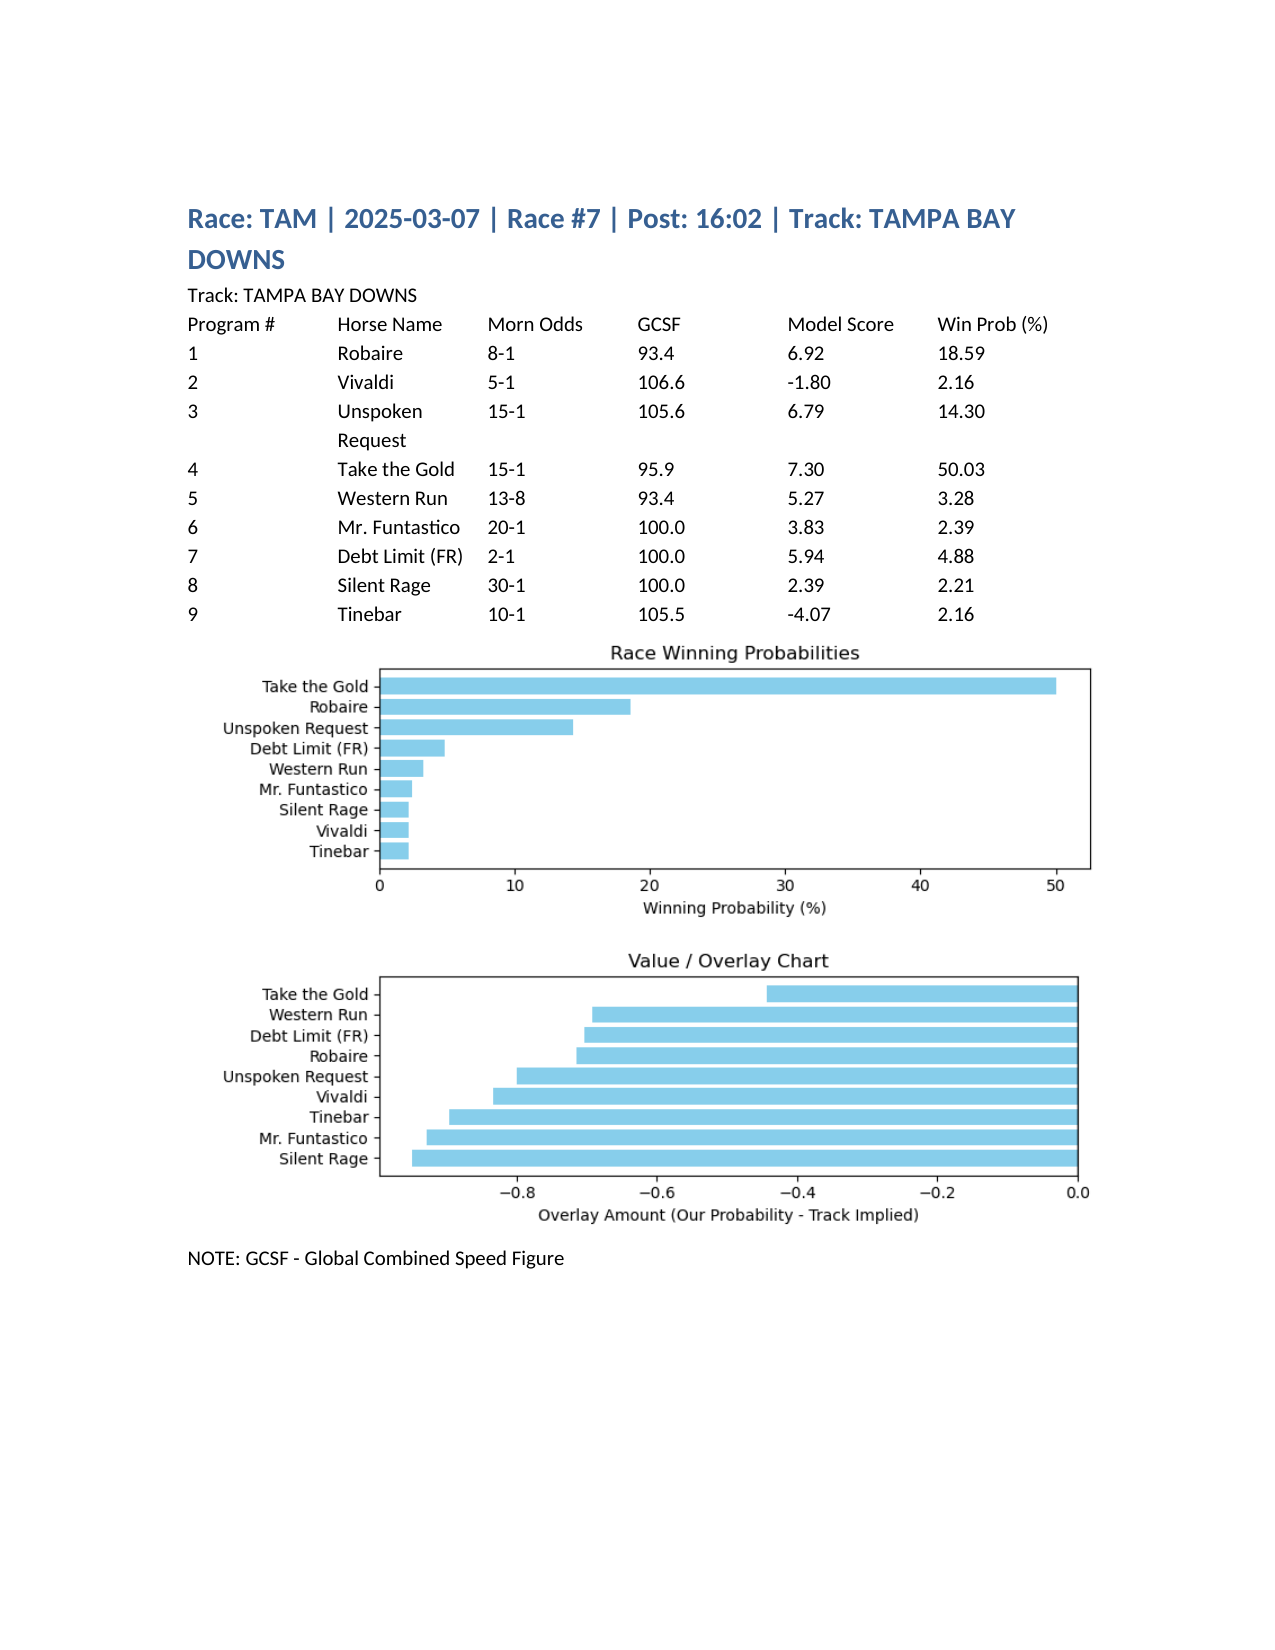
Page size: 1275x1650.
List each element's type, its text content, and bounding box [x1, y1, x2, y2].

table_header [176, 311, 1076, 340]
text NOTE: GCSF - Global Combined Speed Figure [187, 1245, 1087, 1270]
picture [206, 937, 1107, 1241]
picture [206, 629, 1107, 934]
subtitle Race: TAM | 2025-03-07 | Race #7 | Post: 16:02 | Track: TAMPA BAY DOWNS [187, 200, 1087, 277]
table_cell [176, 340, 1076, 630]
text Track: TAMPA BAY DOWNS [187, 282, 1087, 307]
